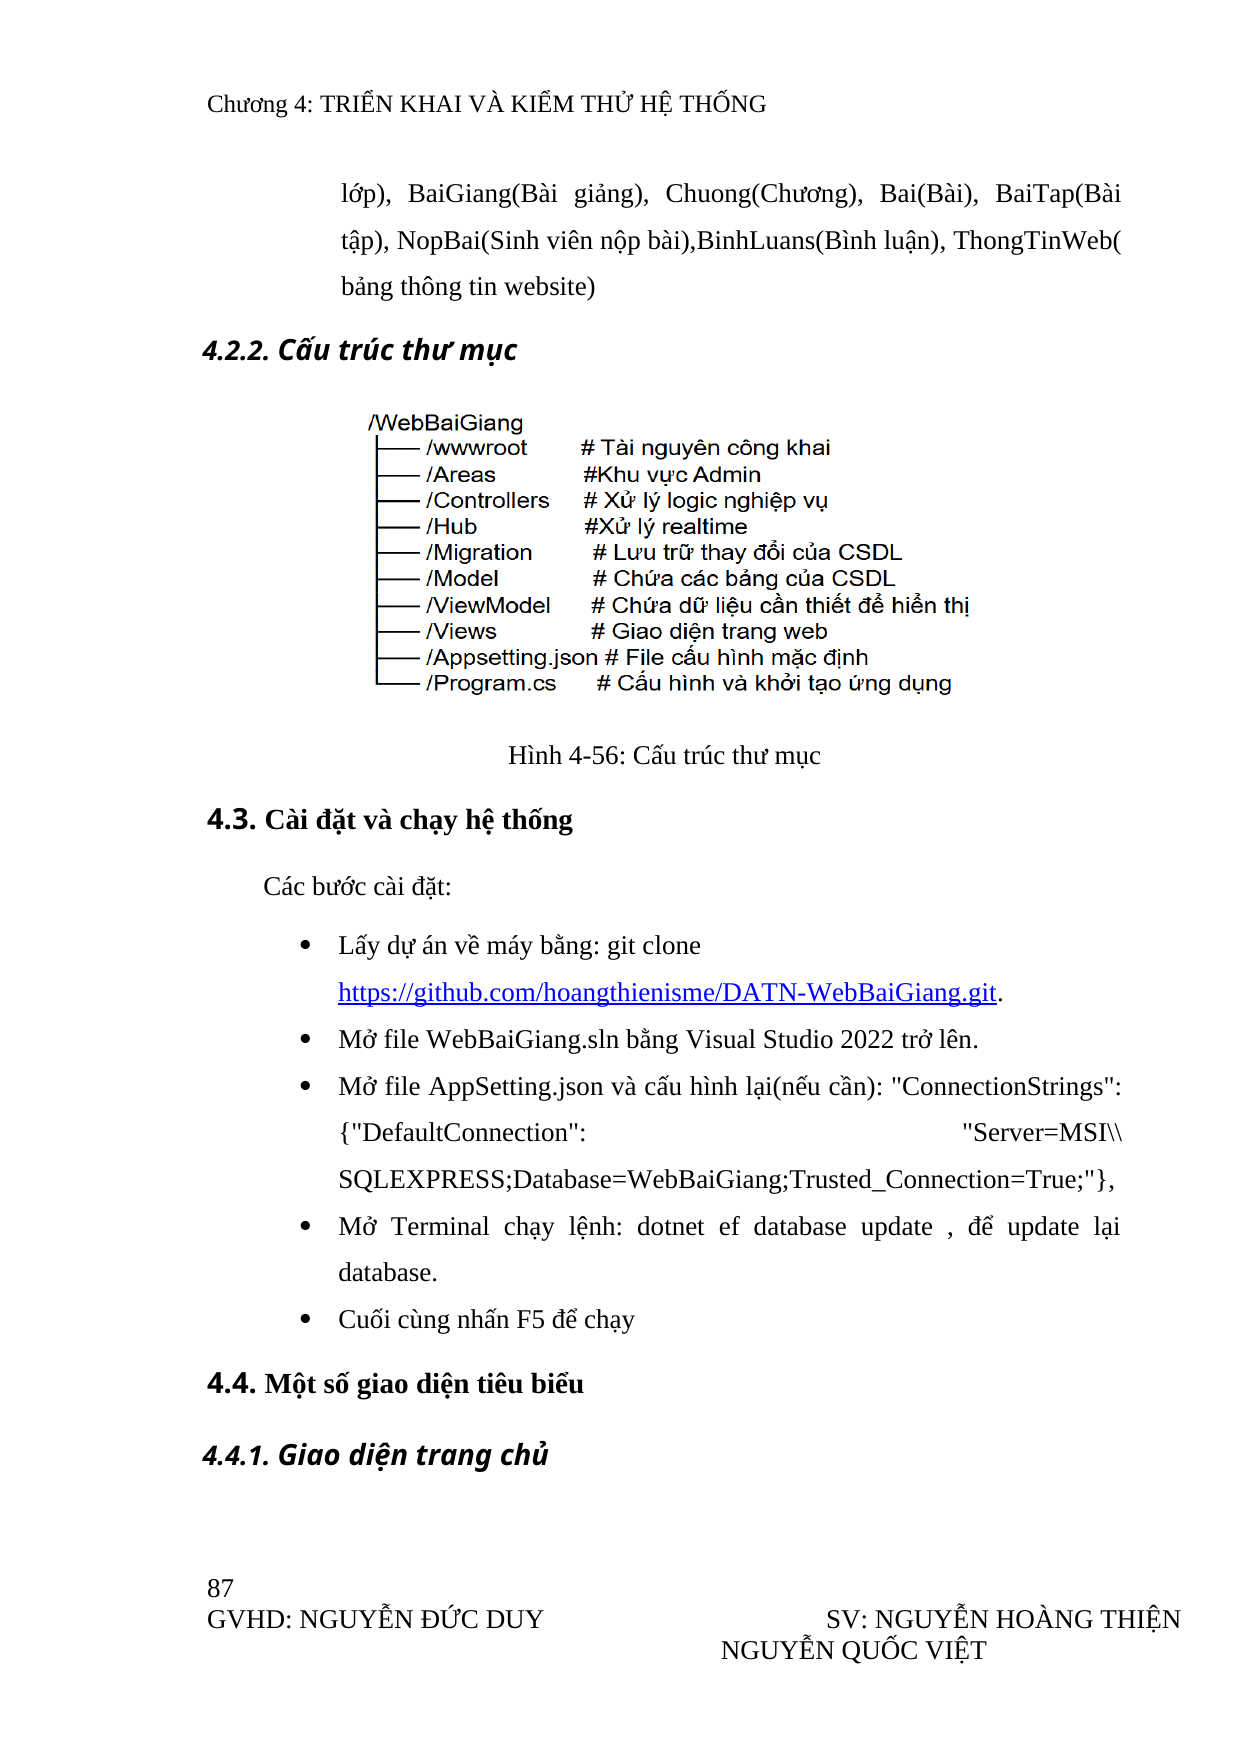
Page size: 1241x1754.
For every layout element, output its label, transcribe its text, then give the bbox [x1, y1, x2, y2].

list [303, 177, 1122, 302]
list Mở file WebBaiGiang.sln bằng Visual Studio 2022 trở lên. [301, 1023, 1122, 1054]
list Mở Terminal chạy lệnh: dotnet ef database update , để update lại database. [301, 1210, 1122, 1288]
subtitle Cấu trúc thư mục [202, 330, 1122, 369]
subtitle Giao diện trang chủ [202, 1434, 1122, 1474]
picture [350, 401, 979, 711]
list Cuối cùng nhấn F5 để chạy [301, 1303, 1122, 1334]
list Mở file AppSetting.json và cấu hình lại(nếu cần): "ConnectionStrings": {"DefaultConnection": "Server=MSI\\SQLEXPRESS;Database=WebBaiGiang;Trusted_Connection=True;"}, [301, 1070, 1122, 1194]
list Lấy dự án về máy bằng: git clone https://github.com/hoangthienisme/DATN-WebBaiGiang.git. [301, 929, 1122, 1007]
subtitle Một số giao diện tiêu biểu [207, 1363, 1122, 1402]
text Các bước cài đặt: [207, 870, 1122, 901]
subtitle Cài đặt và chạy hệ thống [207, 798, 1122, 838]
